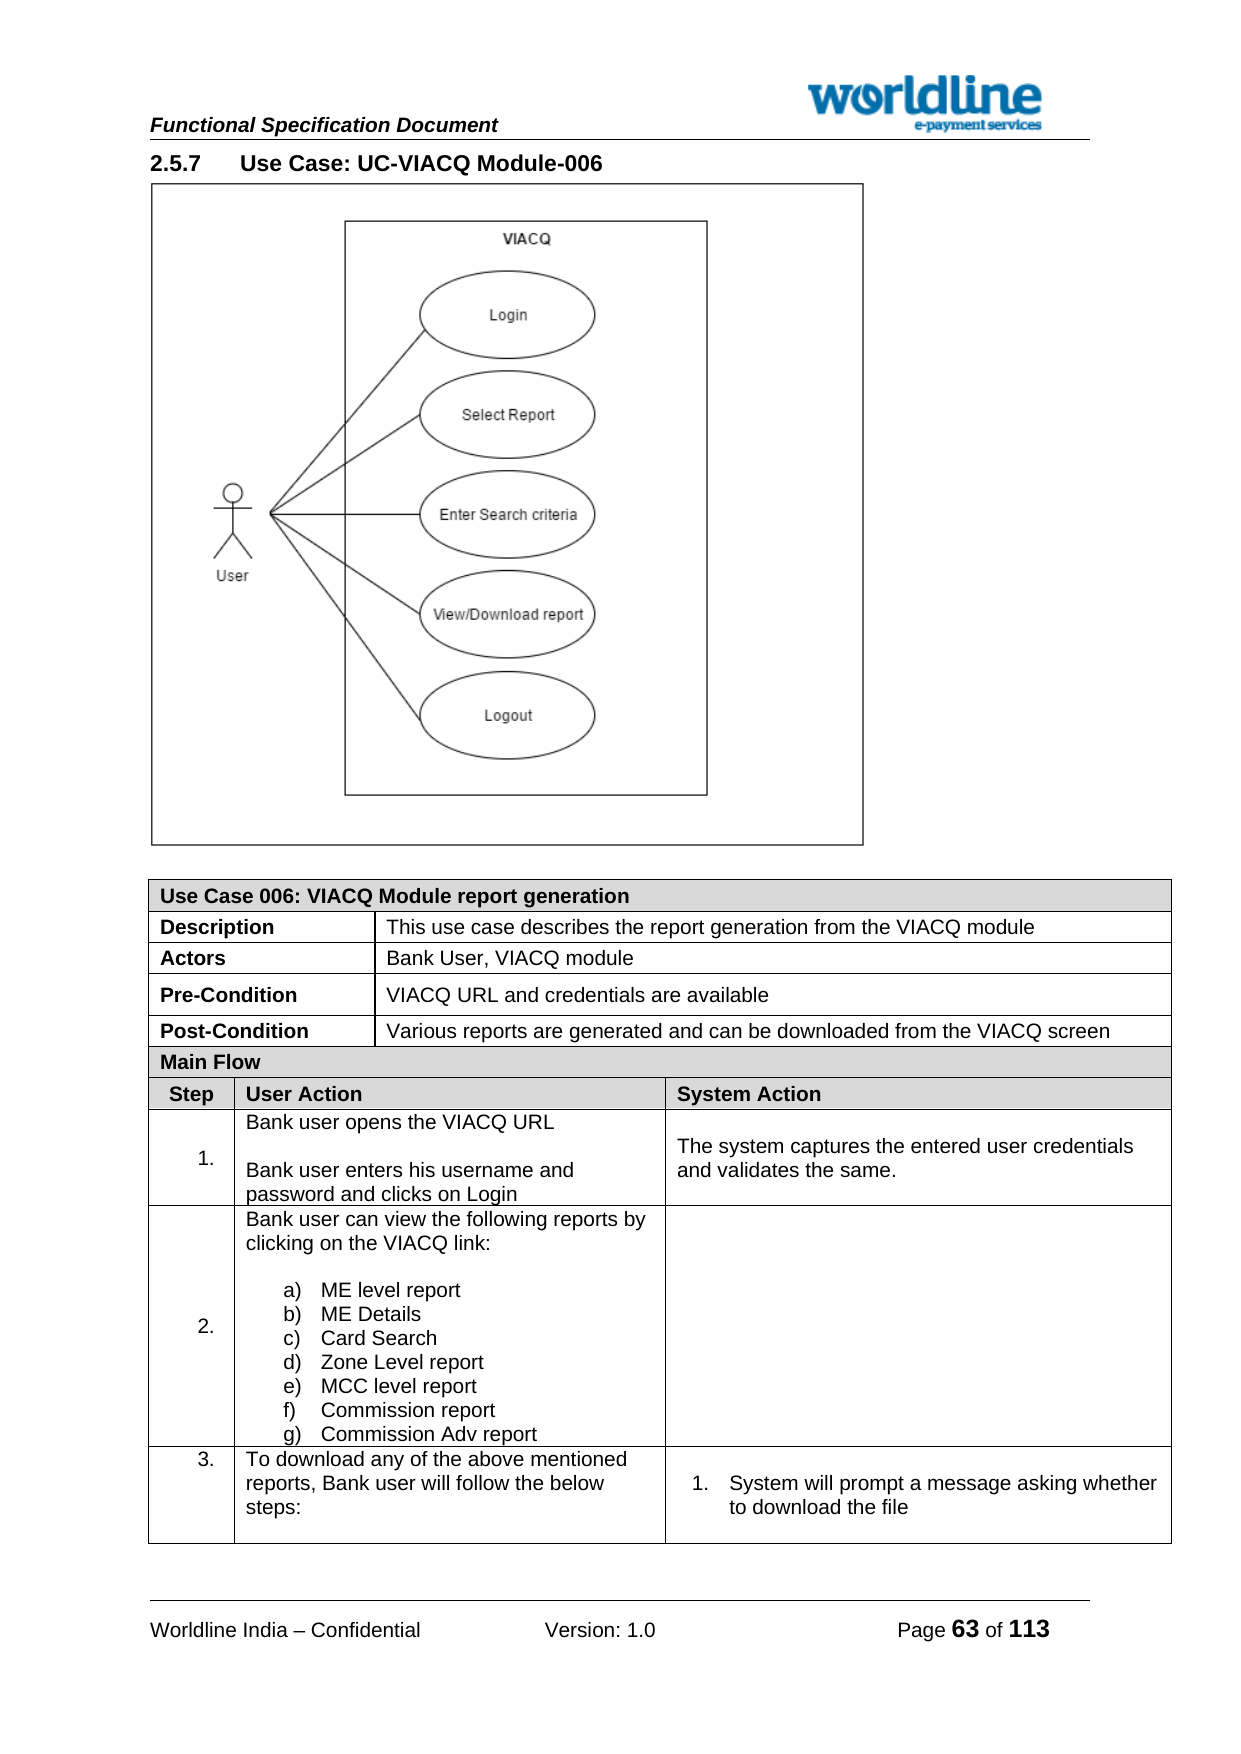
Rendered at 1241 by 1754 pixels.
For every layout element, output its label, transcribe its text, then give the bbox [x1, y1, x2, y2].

table_cell Description [149, 912, 374, 942]
table_cell VIACQ URL and credentials are available [376, 974, 1171, 1015]
table_cell Various reports are generated and can be downloaded from the VIACQ screen [376, 1016, 1171, 1046]
table_cell System Action [666, 1078, 1171, 1108]
table_cell [149, 1447, 234, 1543]
table_cell [666, 1206, 1171, 1446]
table_cell This use case describes the report generation from the VIACQ module [376, 912, 1171, 942]
table_cell Main Flow [149, 1047, 1171, 1077]
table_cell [235, 1447, 665, 1543]
table_cell Actors [149, 943, 374, 973]
table_cell Bank user can view the following reports by clicking on the VIACQ link: ME level report ME Details Card Search Zone Level report MCC level report Commission report Commission Adv report [235, 1206, 665, 1446]
table_cell Bank user opens the VIACQ URL Bank user enters his username and password and clicks on Login [235, 1110, 665, 1205]
table_cell [149, 1206, 234, 1446]
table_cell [666, 1447, 1171, 1543]
subtitle Use Case: UC-VIACQ Module-006 [150, 150, 1090, 176]
table_cell The system captures the entered user credentials and validates the same. [666, 1110, 1171, 1205]
table_cell Step [149, 1078, 234, 1108]
table_cell [149, 1110, 234, 1205]
picture [807, 75, 1043, 133]
table_header Use Case 006: VIACQ Module report generation [149, 880, 1171, 911]
table_cell Pre-Condition [149, 974, 374, 1015]
table_cell Bank User, VIACQ module [376, 943, 1171, 973]
table_cell Post-Condition [149, 1016, 374, 1046]
table_cell User Action [235, 1078, 665, 1108]
